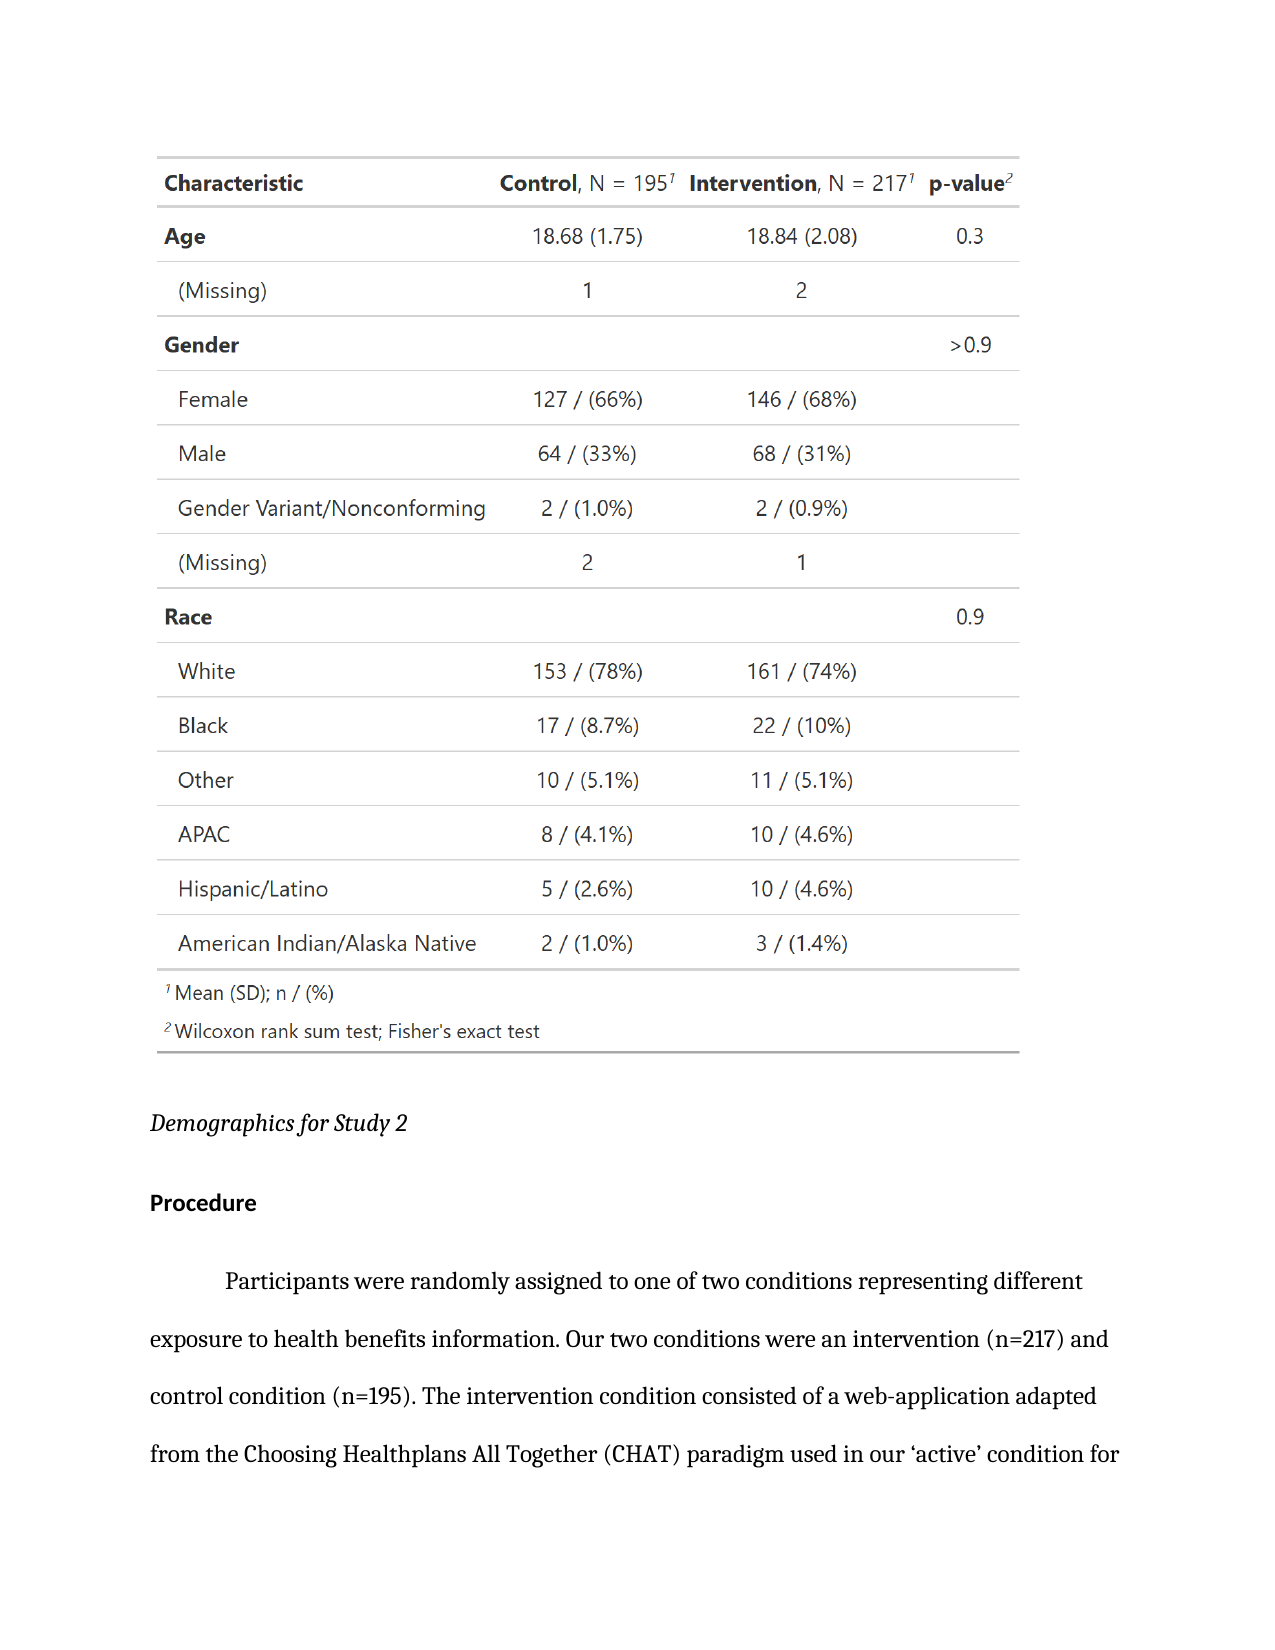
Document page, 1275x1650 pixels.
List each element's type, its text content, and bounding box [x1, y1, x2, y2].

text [150, 1267, 1125, 1468]
subtitle Procedure [150, 1187, 1125, 1218]
picture [150, 150, 1025, 1060]
text Demographics for Study 2 [150, 1109, 1125, 1138]
